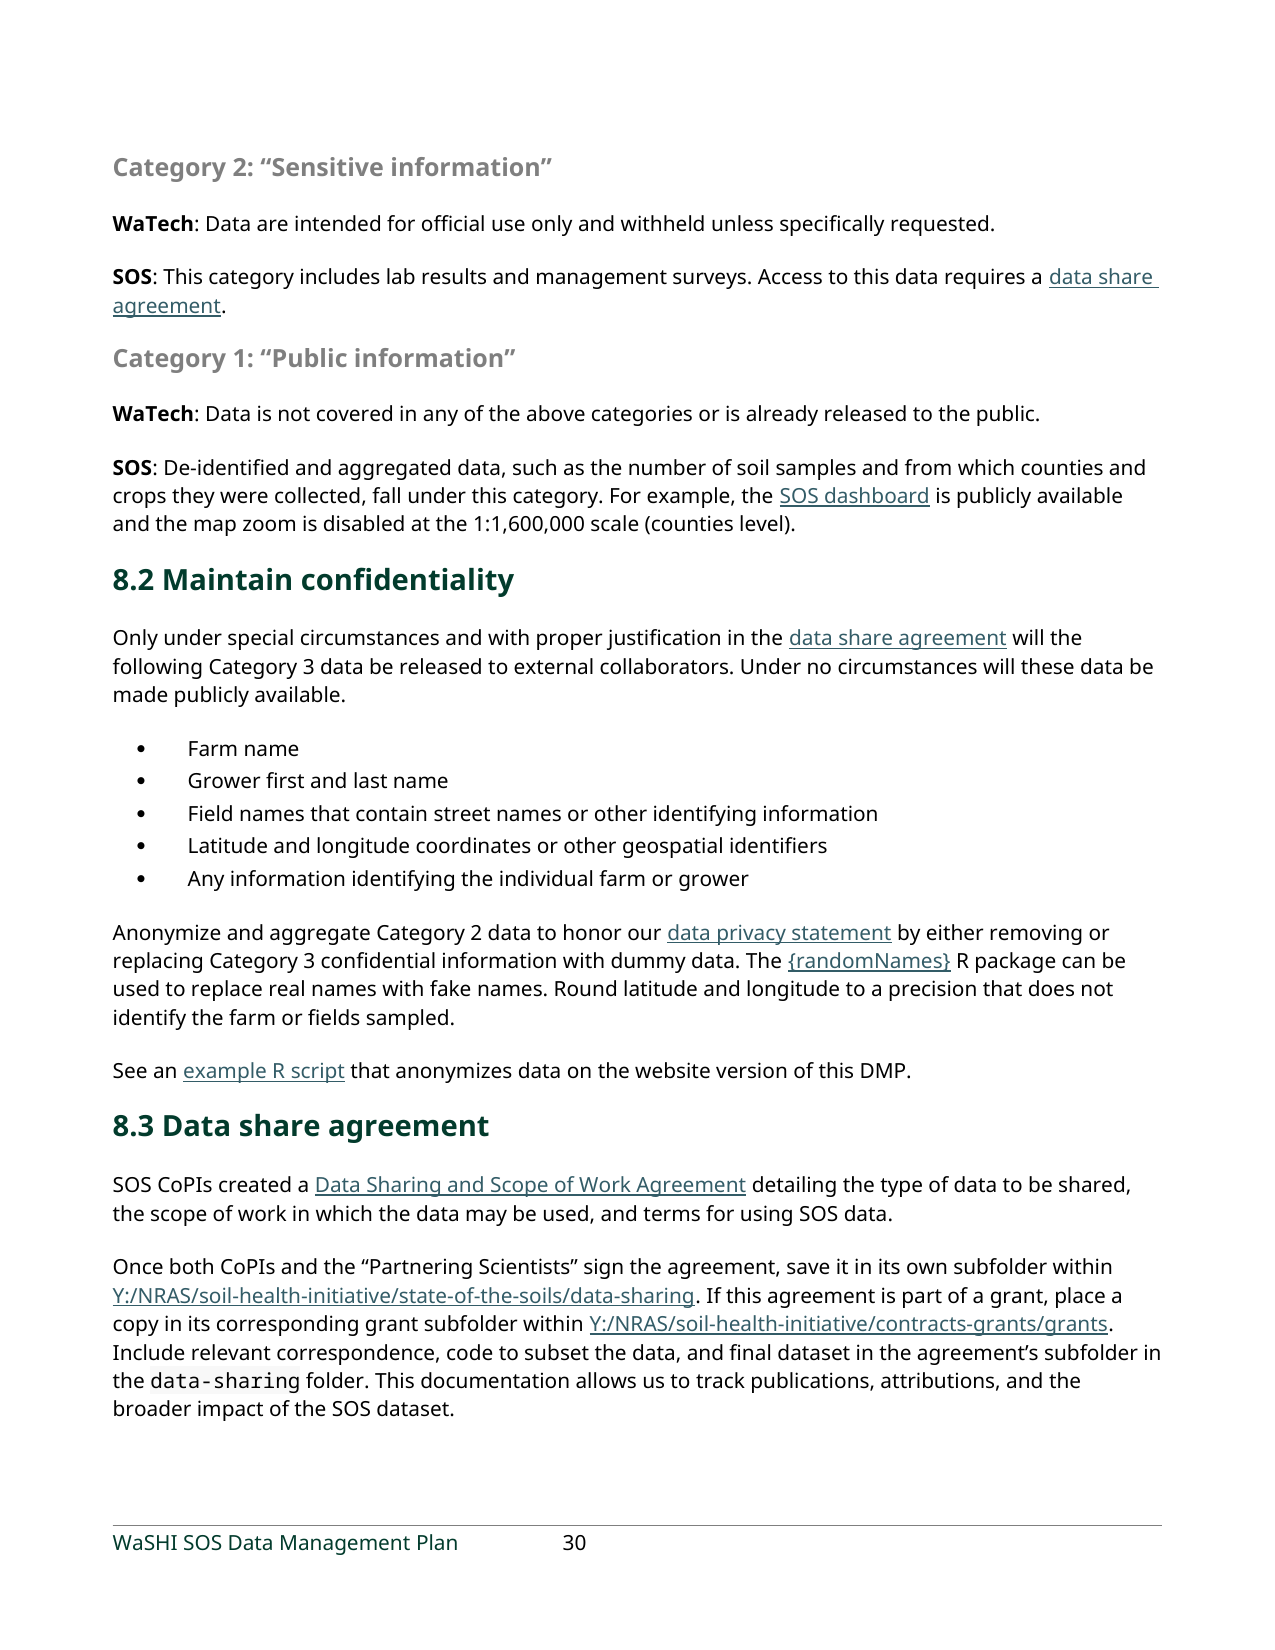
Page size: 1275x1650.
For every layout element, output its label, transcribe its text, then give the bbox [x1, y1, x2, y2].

text Only under special circumstances and with proper justification in the data share agreement will the following Category 3 data be released to external collaborators. Under no circumstances will these data be made publicly available. [112, 623, 1162, 709]
list Farm name [137, 734, 1162, 762]
text See an example R script that anonymizes data on the website version of this DMP. [112, 1056, 1162, 1085]
subtitle 8.3 Data share agreement [112, 1106, 1162, 1145]
subtitle Category 2: “Sensitive information” [112, 150, 1162, 184]
list Grower first and last name [137, 766, 1162, 795]
list Latitude and longitude coordinates or other geospatial identifiers [137, 832, 1162, 860]
list Field names that contain street names or other identifying information [137, 799, 1162, 827]
text WaTech: Data is not covered in any of the above categories or is already released to the public. [112, 399, 1162, 428]
text Once both CoPIs and the “Partnering Scientists” sign the agreement, save it in its own subfolder within Y:/NRAS/soil-health-initiative/state-of-the-soils/data-sharing. If this agreement is part of a grant, place a copy in its corresponding grant subfolder within Y:/NRAS/soil-health-initiative/contracts-grants/grants. Include relevant correspondence, code to subset the data, and final dataset in the agreement’s subfolder in the data-sharing folder. This documentation allows us to track publications, attributions, and the broader impact of the SOS dataset. [112, 1252, 1162, 1423]
text Anonymize and aggregate Category 2 data to honor our data privacy statement by either removing or replacing Category 3 confidential information with dummy data. The {randomNames} R package can be used to replace real names with fake names. Round latitude and longitude to a precision that does not identify the farm or fields sampled. [112, 918, 1162, 1031]
subtitle Category 1: “Public information” [112, 340, 1162, 374]
list Any information identifying the individual farm or grower [137, 864, 1162, 893]
text SOS: De-identified and aggregated data, such as the number of soil samples and from which counties and crops they were collected, fall under this category. For example, the SOS dashboard is publicly available and the map zoom is disabled at the 1:1,600,000 scale (counties level). [112, 453, 1162, 538]
text SOS CoPIs created a Data Sharing and Scope of Work Agreement detailing the type of data to be shared, the scope of work in which the data may be used, and terms for using SOS data. [112, 1170, 1162, 1227]
text SOS: This category includes lab results and management surveys. Access to this data requires a data share agreement. [112, 262, 1162, 319]
text WaTech: Data are intended for official use only and withheld unless specifically requested. [112, 209, 1162, 237]
subtitle 8.2 Maintain confidentiality [112, 559, 1162, 598]
